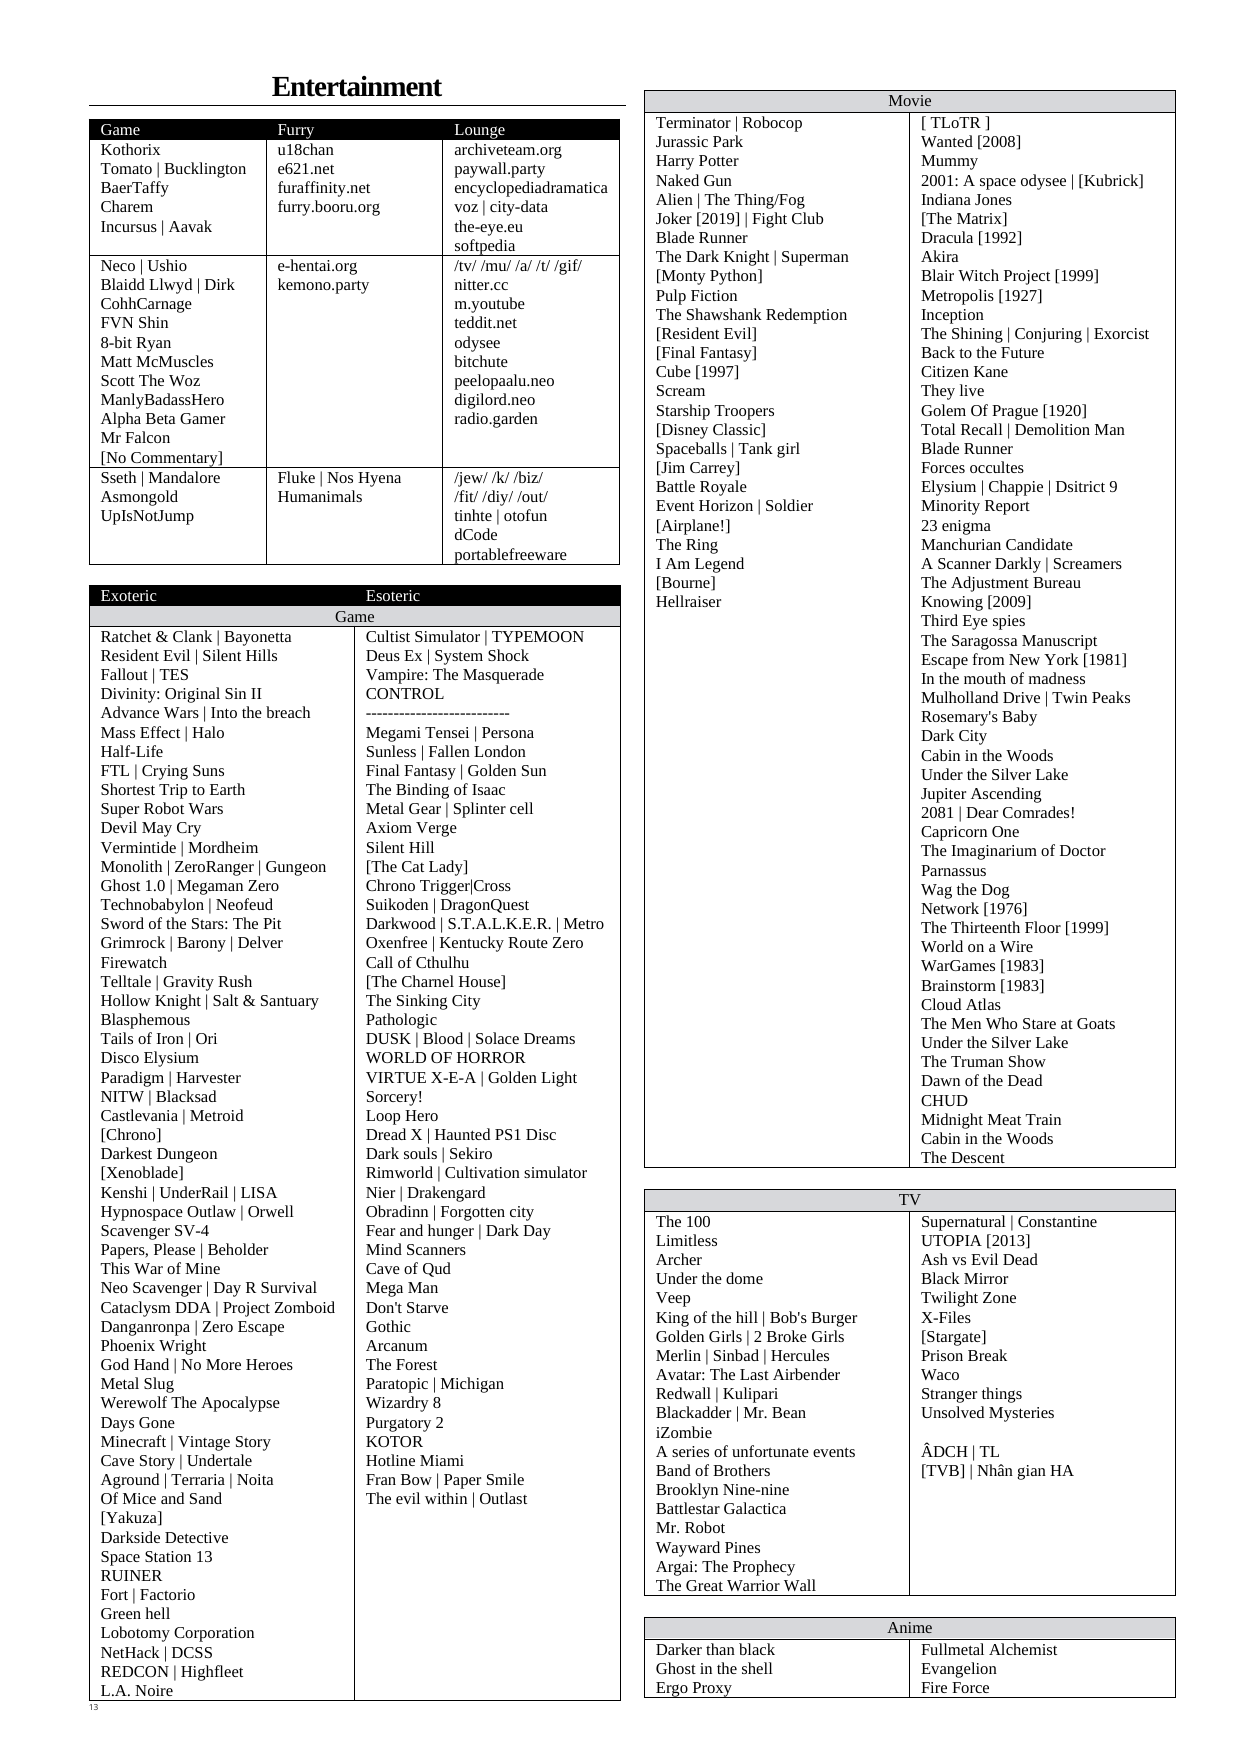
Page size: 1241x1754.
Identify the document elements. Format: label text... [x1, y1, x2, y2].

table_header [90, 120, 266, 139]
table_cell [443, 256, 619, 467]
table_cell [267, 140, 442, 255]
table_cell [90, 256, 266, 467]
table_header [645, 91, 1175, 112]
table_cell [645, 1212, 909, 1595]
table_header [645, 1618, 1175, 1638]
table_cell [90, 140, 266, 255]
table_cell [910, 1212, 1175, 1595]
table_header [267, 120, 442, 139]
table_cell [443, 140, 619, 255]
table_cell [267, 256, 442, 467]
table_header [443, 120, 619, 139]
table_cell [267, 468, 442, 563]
subtitle Entertainment [89, 69, 626, 105]
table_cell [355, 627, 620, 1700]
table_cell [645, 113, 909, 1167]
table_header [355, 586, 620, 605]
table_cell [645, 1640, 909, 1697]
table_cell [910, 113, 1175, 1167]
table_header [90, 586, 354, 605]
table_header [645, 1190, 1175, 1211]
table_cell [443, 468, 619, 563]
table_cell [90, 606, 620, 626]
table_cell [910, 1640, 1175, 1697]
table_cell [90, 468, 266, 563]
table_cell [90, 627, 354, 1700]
